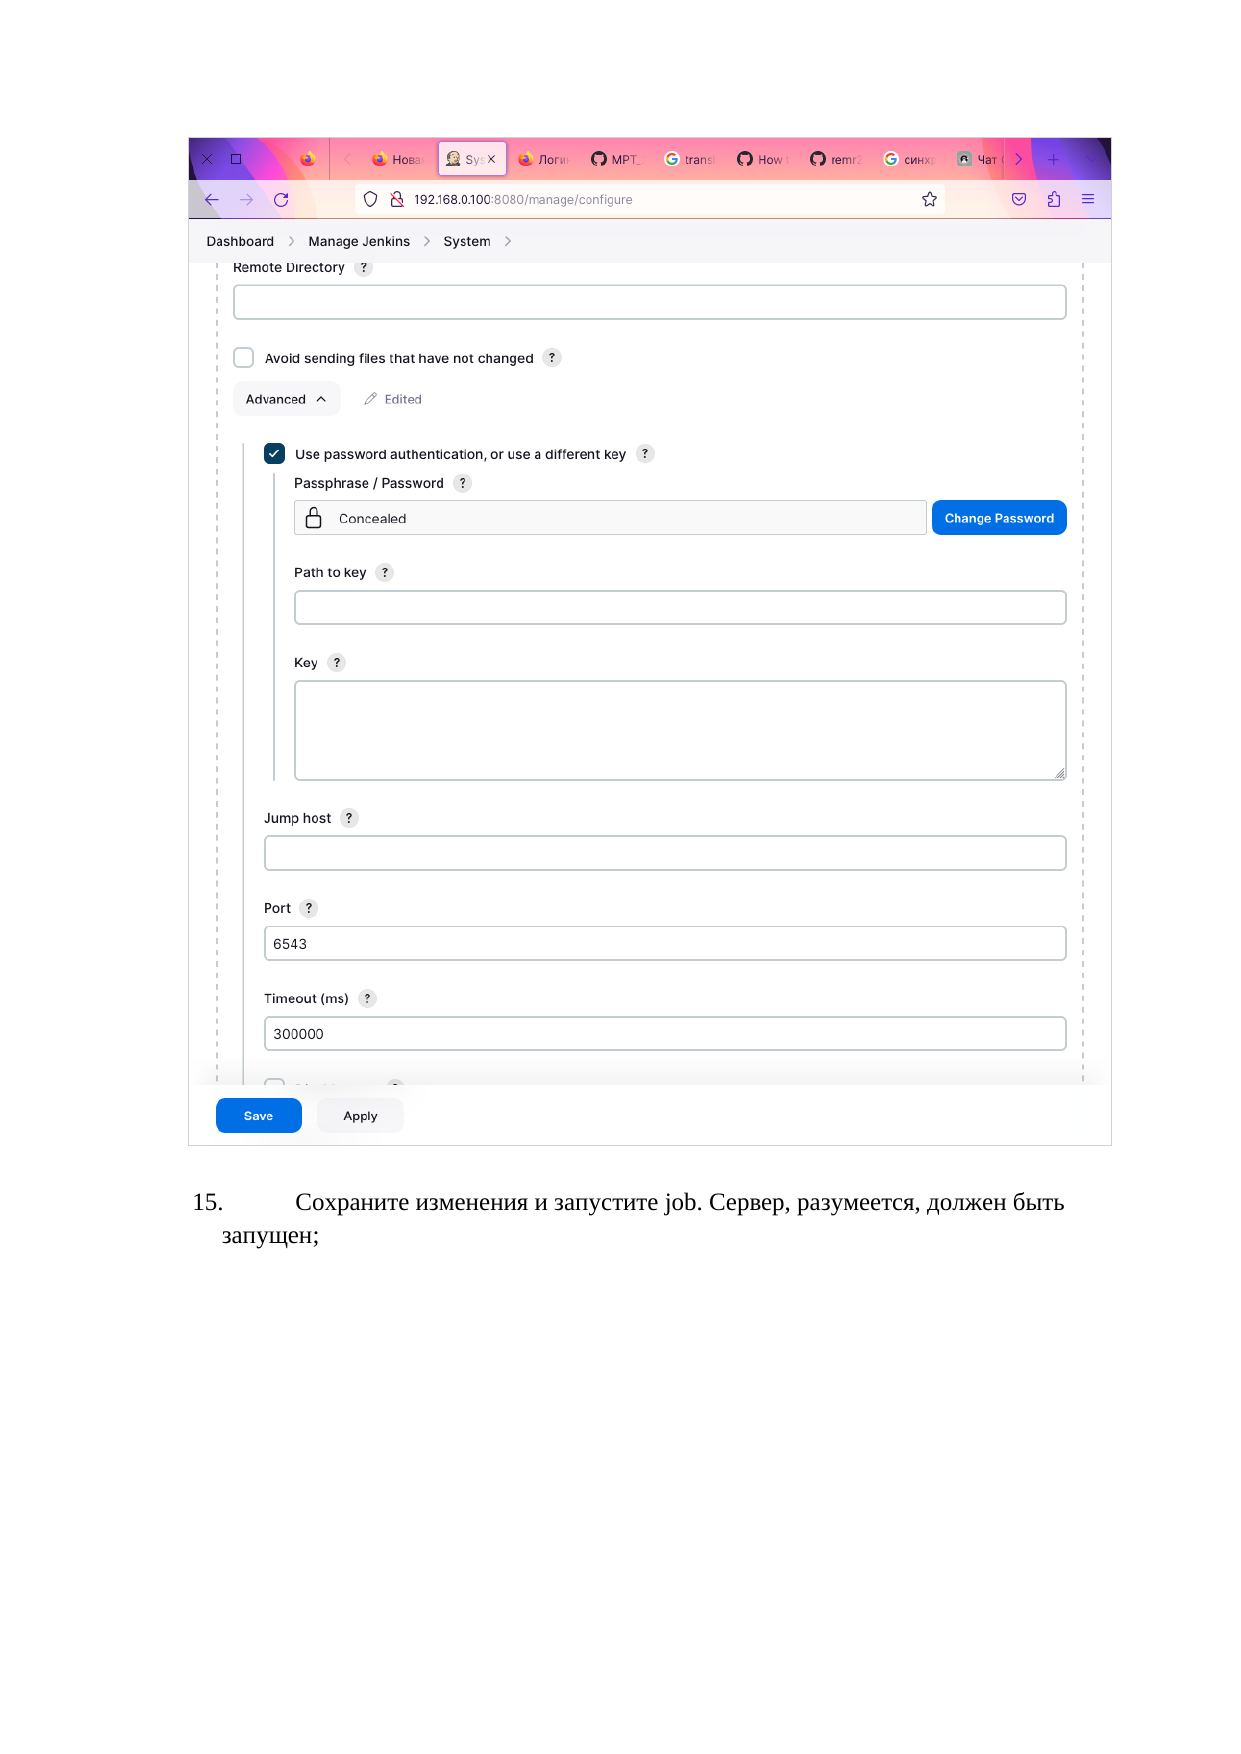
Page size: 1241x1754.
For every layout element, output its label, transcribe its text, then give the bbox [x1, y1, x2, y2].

list Сохраните изменения и запустите job. Сервер, разумеется, должен быть запущен; [192, 727, 1152, 1249]
picture [169, 118, 1130, 1164]
